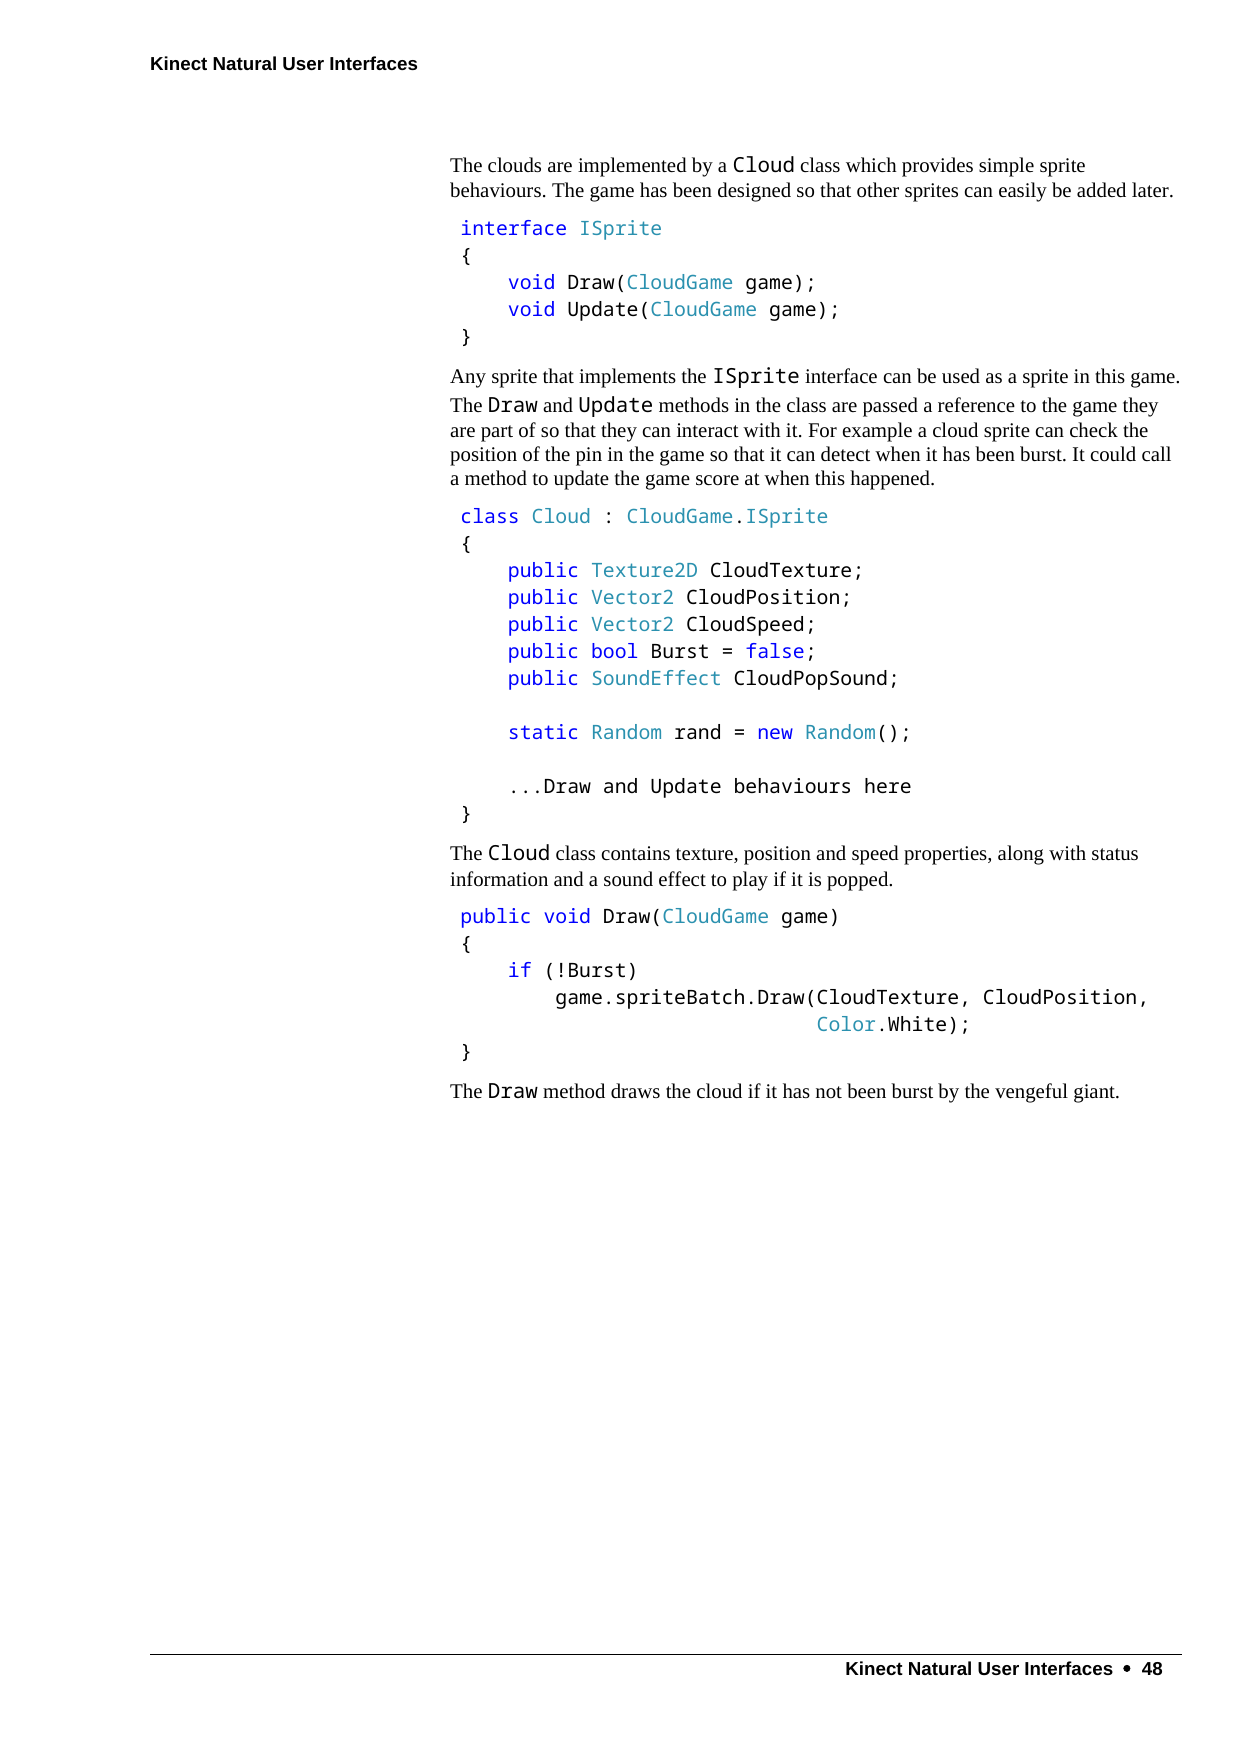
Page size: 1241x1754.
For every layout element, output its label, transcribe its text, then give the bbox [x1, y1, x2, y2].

text The clouds are implemented by a Cloud class which provides simple sprite behaviours. The game has been designed so that other sprites can easily be added later. [450, 150, 1182, 202]
text The Draw method draws the cloud if it has not been burst by the vengeful giant. [450, 1076, 1182, 1105]
text interface ISprite { void Draw(CloudGame game); void Update(CloudGame game); } [460, 214, 1182, 349]
text The Cloud class contains texture, position and speed properties, along with status information and a sound effect to play if it is popped. [450, 838, 1182, 891]
text class Cloud : CloudGame.ISprite { public Texture2D CloudTexture; public Vector2 CloudPosition; public Vector2 CloudSpeed; public bool Burst = false; public SoundEffect CloudPopSound; static Random rand = new Random(); ...Draw and Update behaviours here } [460, 502, 1182, 826]
text Any sprite that implements the ISprite interface can be used as a sprite in this game. The Draw and Update methods in the class are passed a reference to the game they are part of so that they can interact with it. For example a cloud sprite can check the position of the pin in the game so that it can detect when it has been burst. It could call a method to update the game score at when this happened. [450, 361, 1182, 490]
text public void Draw(CloudGame game) { if (!Burst) game.spriteBatch.Draw(CloudTexture, CloudPosition, Color.White); } [460, 903, 1182, 1064]
